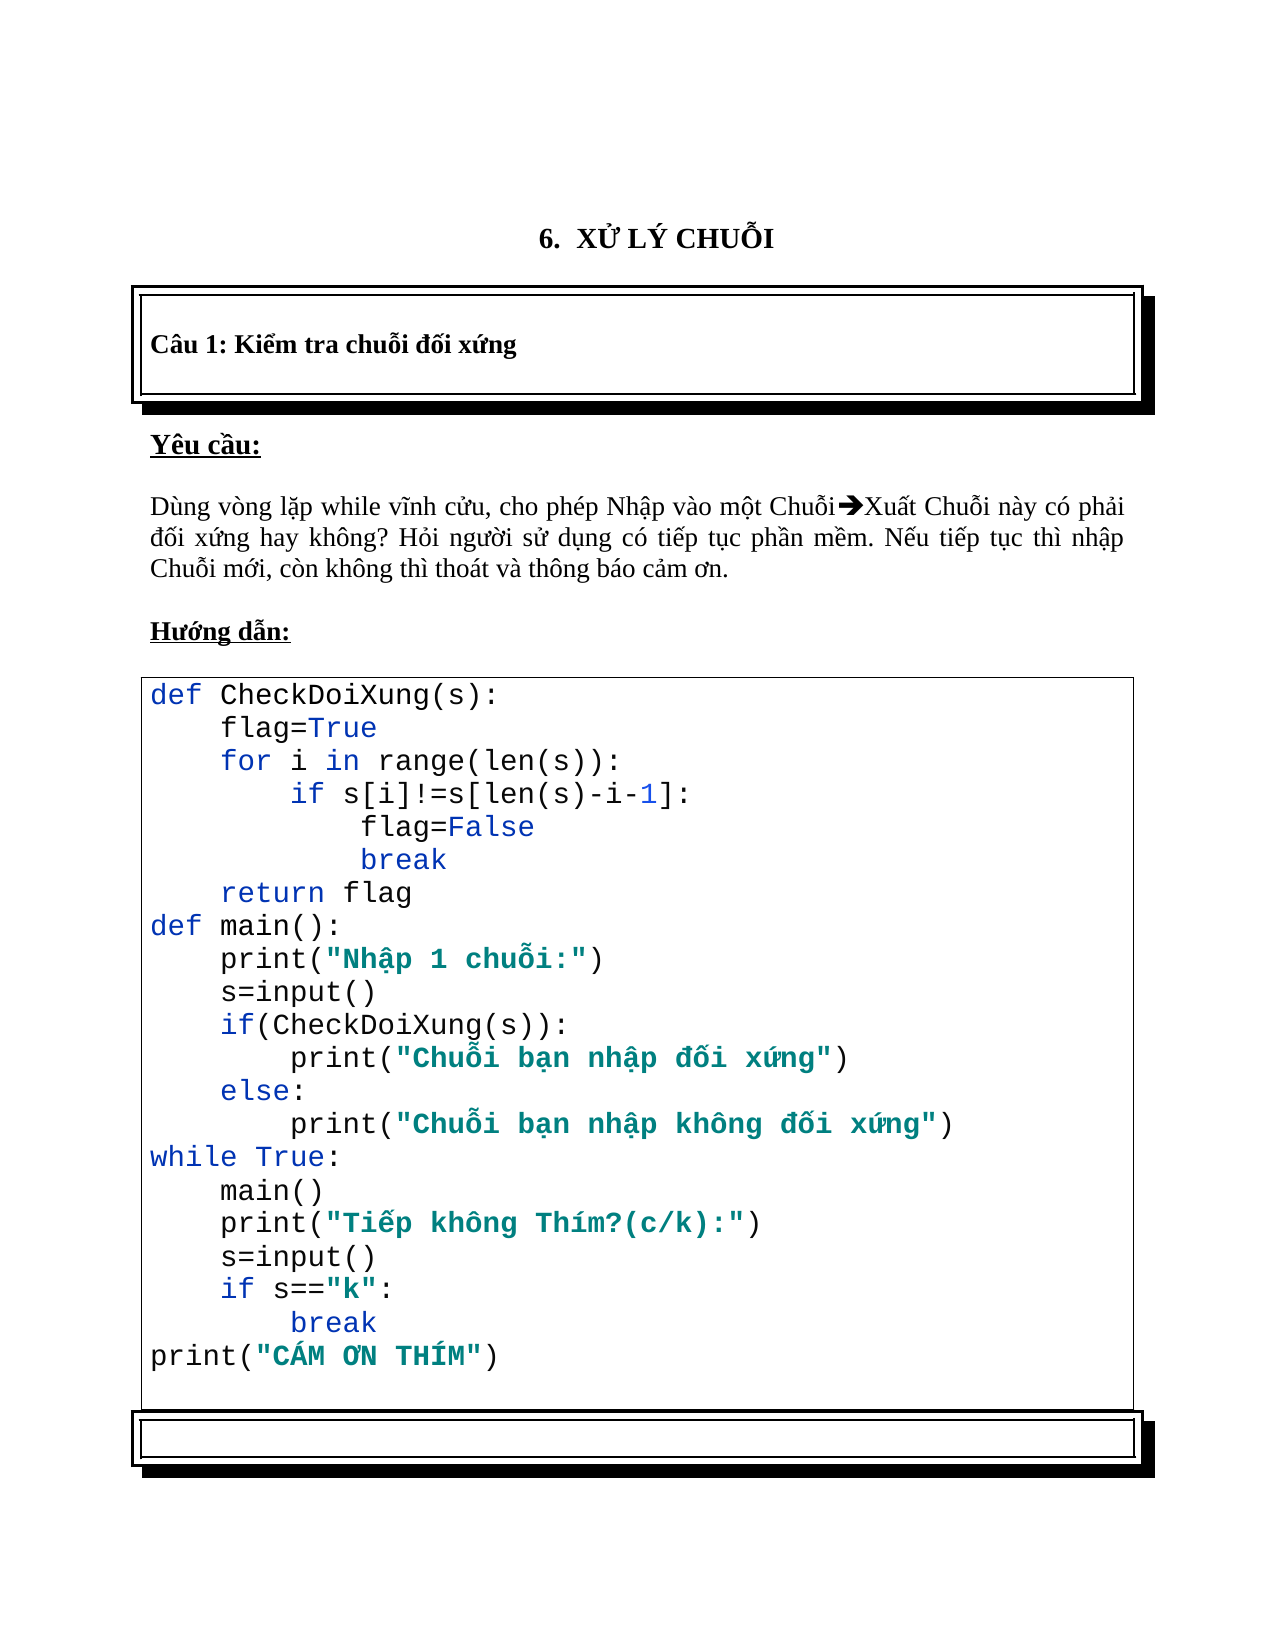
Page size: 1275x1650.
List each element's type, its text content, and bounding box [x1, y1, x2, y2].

text def CheckDoiXung(s): flag=True for i in range(len(s)): if s[i]!=s[len(s)-i-1]: flag=False break return flag def main(): print("Nhập 1 chuỗi:") s=input() if(CheckDoiXung(s)): print("Chuỗi bạn nhập đối xứng") else: print("Chuỗi bạn nhập không đối xứng") while True: main() print("Tiếp không Thím?(c/k):") s=input() if s=="k": break print("CÁM ƠN THÍM") [142, 678, 1133, 1371]
text Câu 1: Kiểm tra chuỗi đối xứng [150, 329, 1125, 360]
text Hướng dẫn: [150, 615, 1125, 646]
text Dùng vòng lặp while vĩnh cửu, cho phép Nhập vào một ChuỗiXuất Chuỗi này có phải đối xứng hay không? Hỏi người sử dụng có tiếp tục phần mềm. Nếu tiếp tục thì nhập Chuỗi mới, còn không thì thoát và thông báo cảm ơn. [150, 490, 1125, 584]
list XỬ LÝ CHUỖI [187, 222, 1125, 255]
text Yêu cầu: [150, 427, 1125, 461]
